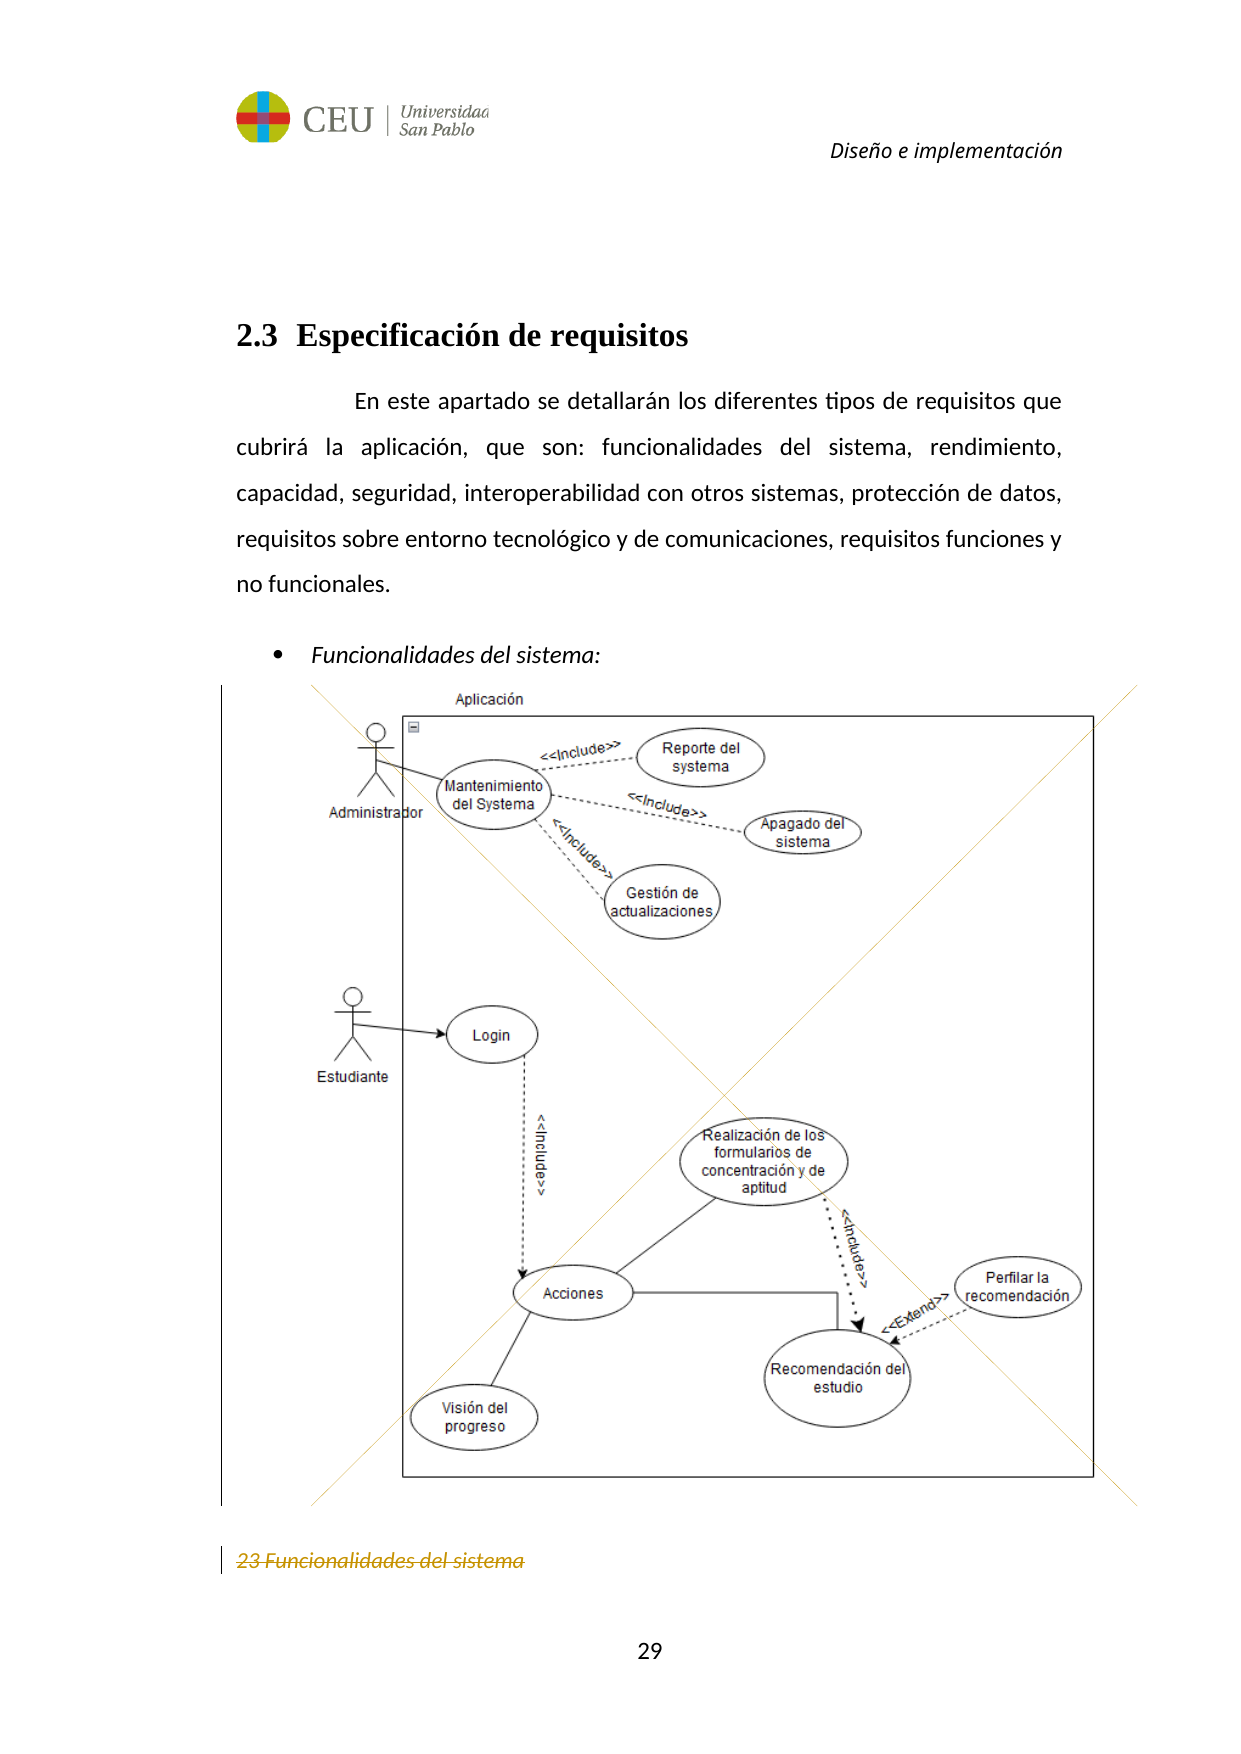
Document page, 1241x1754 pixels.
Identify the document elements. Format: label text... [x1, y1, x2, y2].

text En este apartado se detallarán los diferentes tipos de requisitos que cubrirá la aplicación, que son: funcionalidades del sistema, rendimiento, capacidad, seguridad, interoperabilidad con otros sistemas, protección de datos, requisitos sobre entorno tecnológico y de comunicaciones, requisitos funciones y no funcionales. [236, 386, 1063, 599]
list Funcionalidades del sistema: [274, 639, 1063, 670]
picture [311, 686, 723, 1505]
picture [313, 685, 1136, 1094]
picture [725, 686, 1138, 1505]
subtitle Especificación de requisitos [236, 316, 1063, 354]
picture [235, 89, 489, 143]
picture [312, 1097, 1137, 1507]
